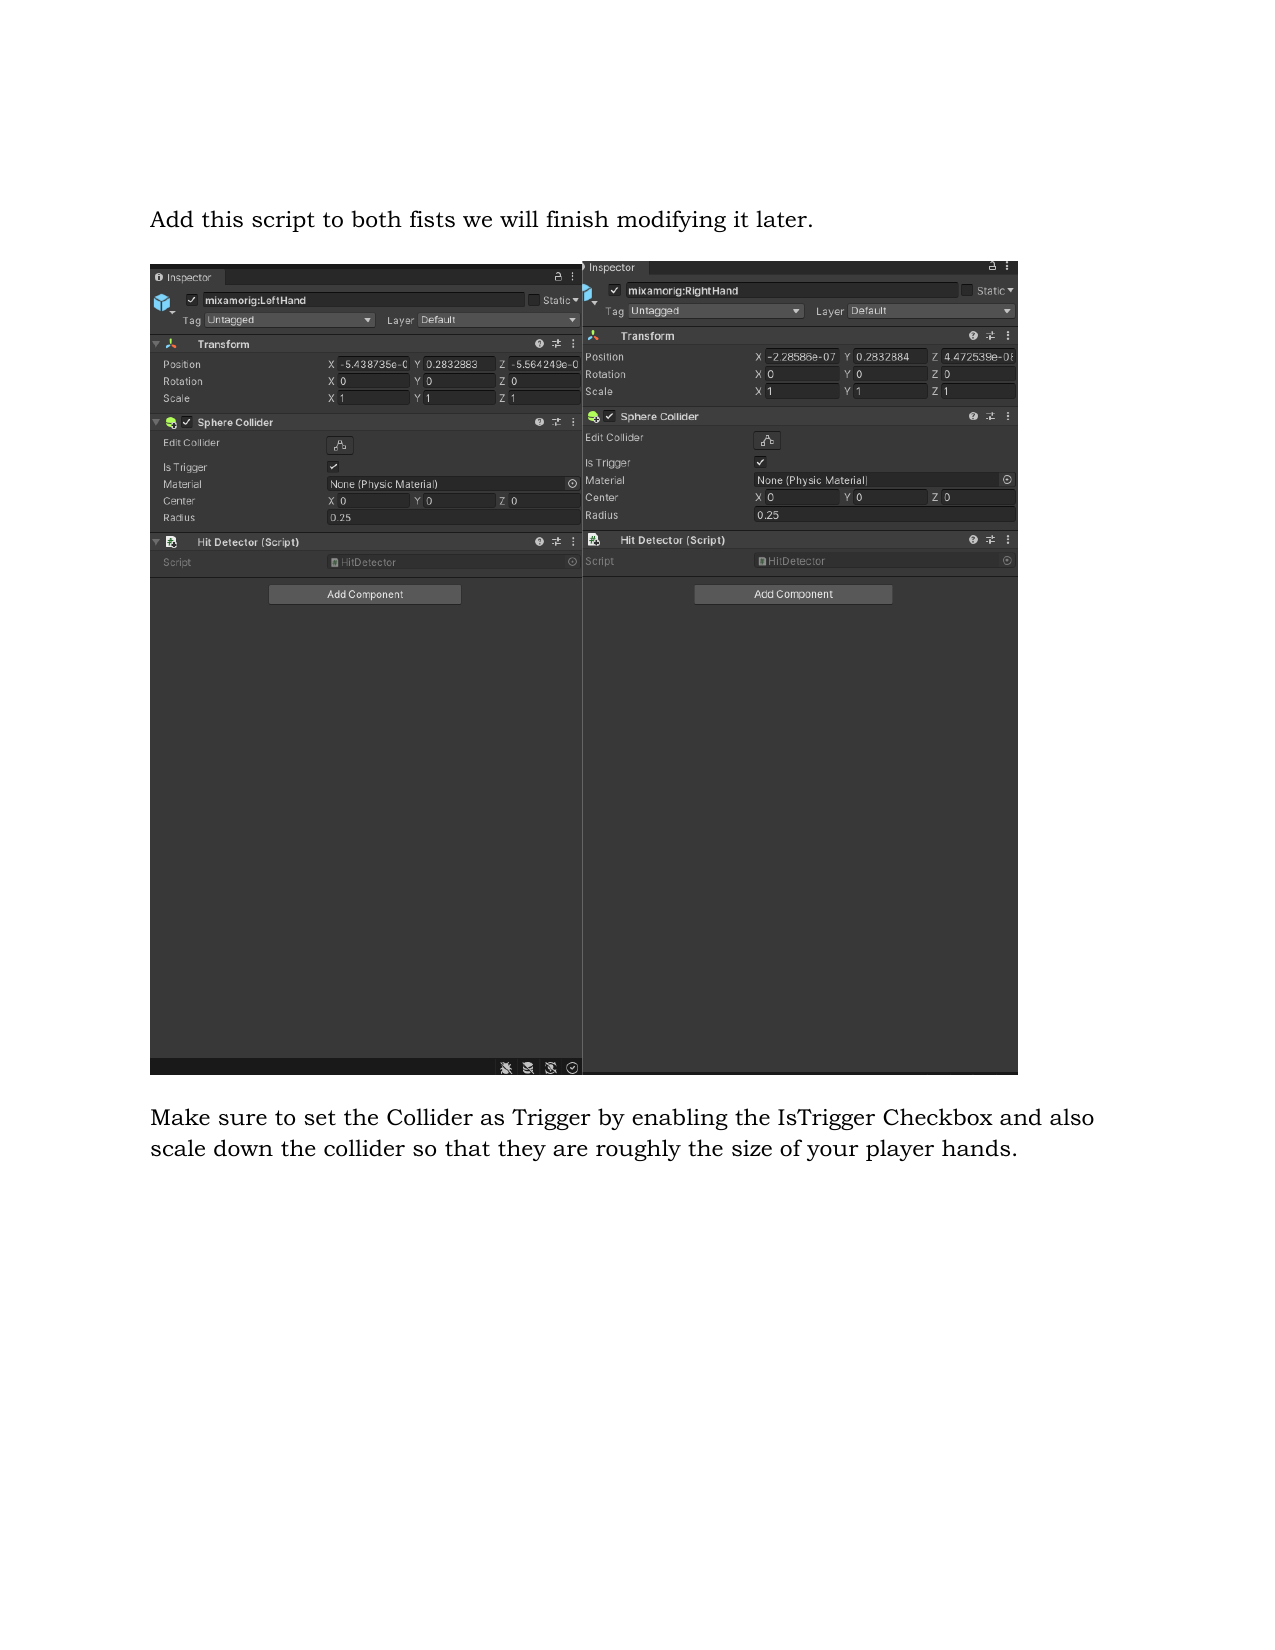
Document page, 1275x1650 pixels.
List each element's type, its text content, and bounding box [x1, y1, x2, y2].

text Add this script to both fists we will finish modifying it later. [150, 206, 1125, 233]
picture [150, 261, 1018, 1075]
text Make sure to set the Collider as Trigger by enabling the IsTrigger Checkbox and also scale down the collider so that they are roughly the size of your player hands. [150, 1104, 1125, 1162]
